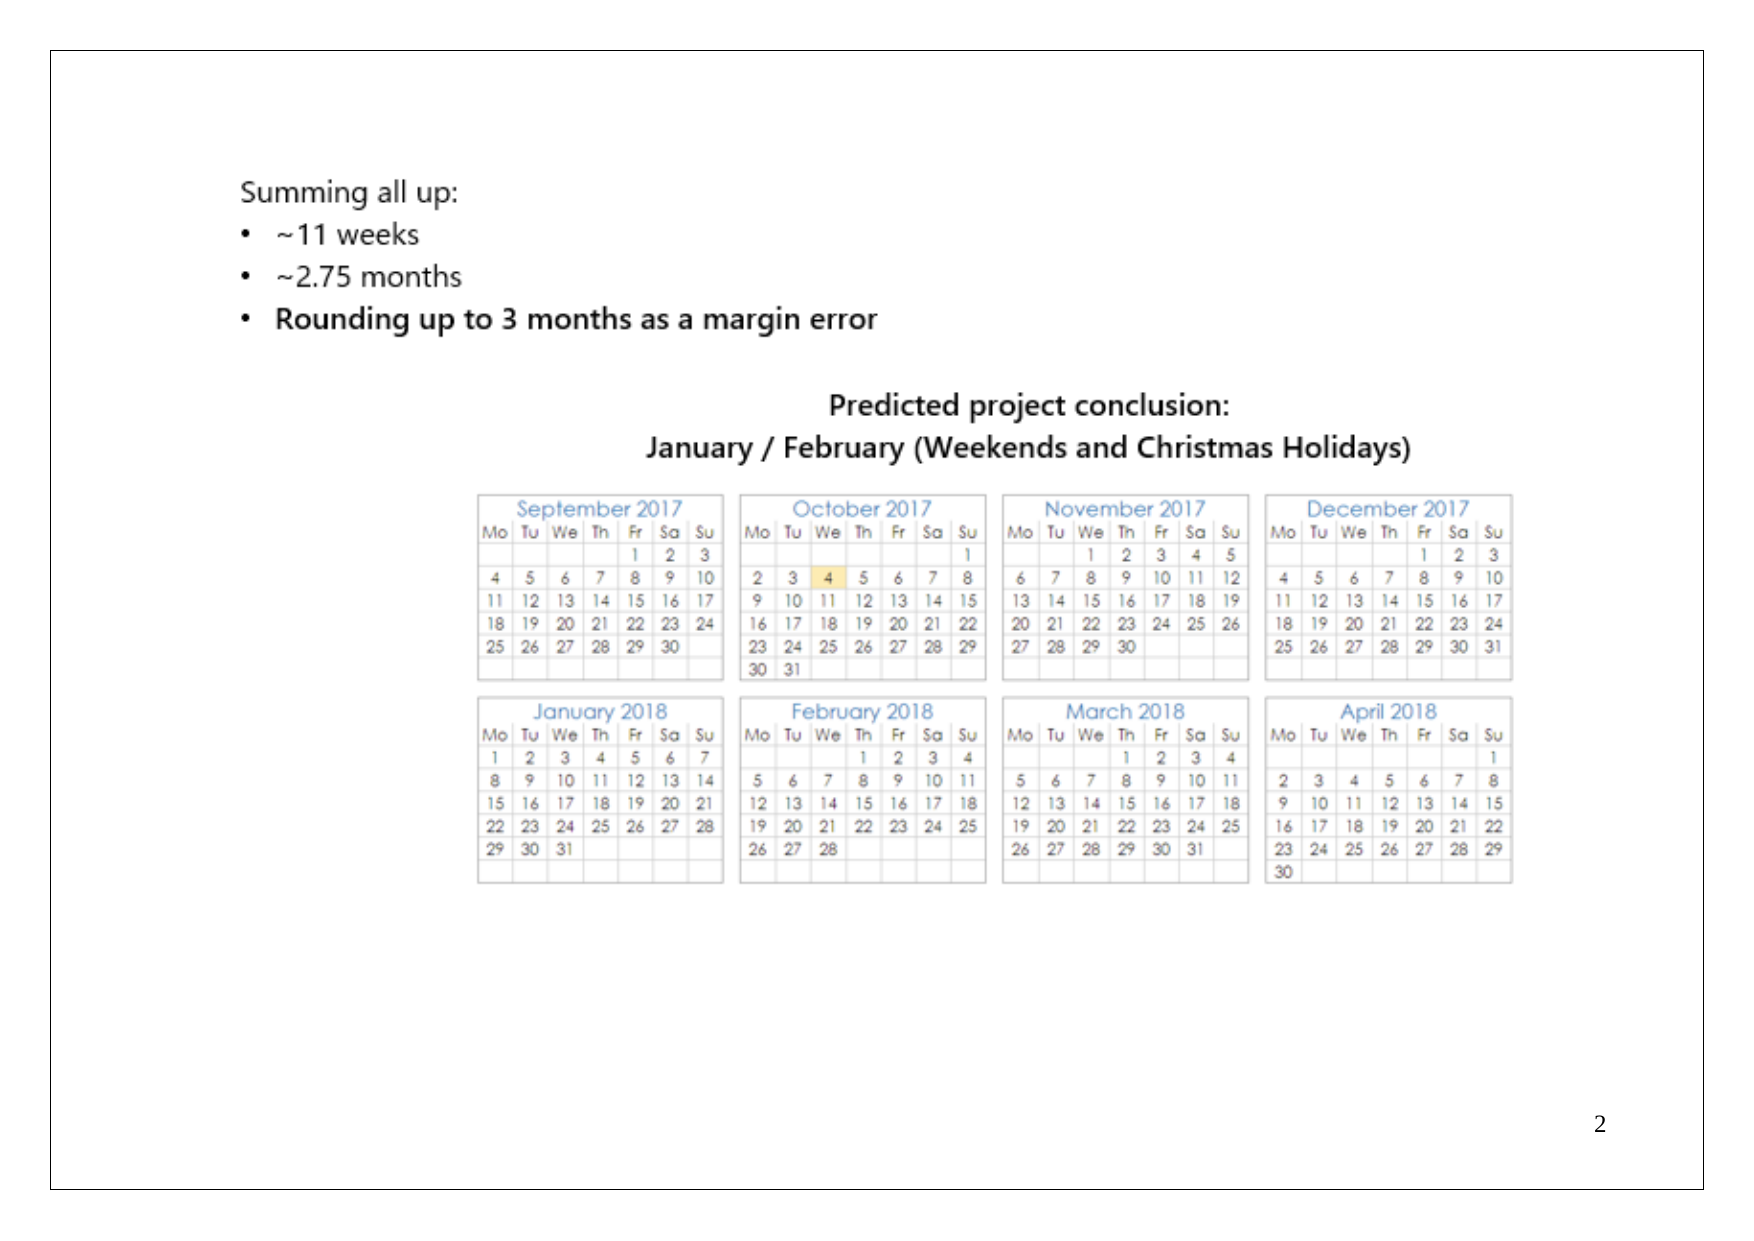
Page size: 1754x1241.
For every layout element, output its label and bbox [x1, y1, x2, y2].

picture [219, 177, 1535, 892]
